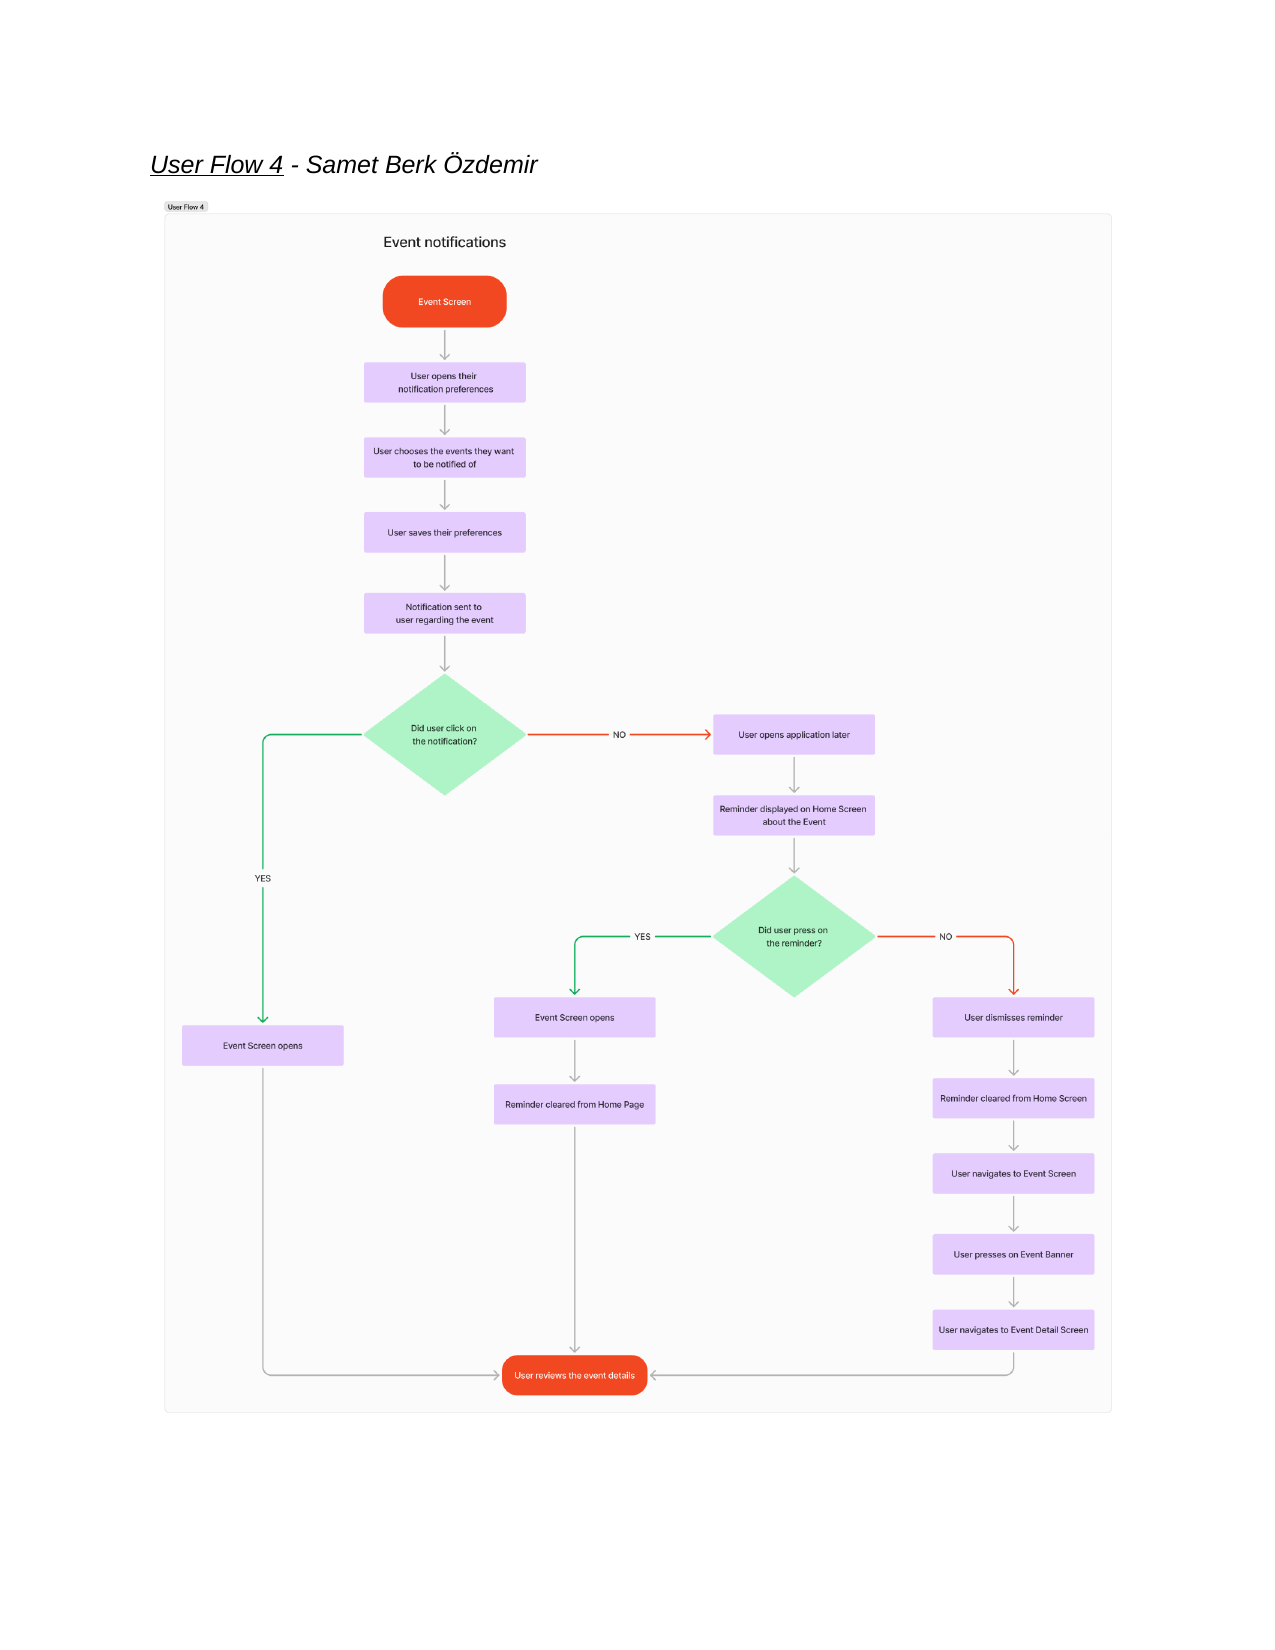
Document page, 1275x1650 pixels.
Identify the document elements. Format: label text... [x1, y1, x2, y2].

picture [150, 199, 1125, 1427]
subtitle User Flow 4 - Samet Berk Özdemir [150, 150, 1125, 179]
